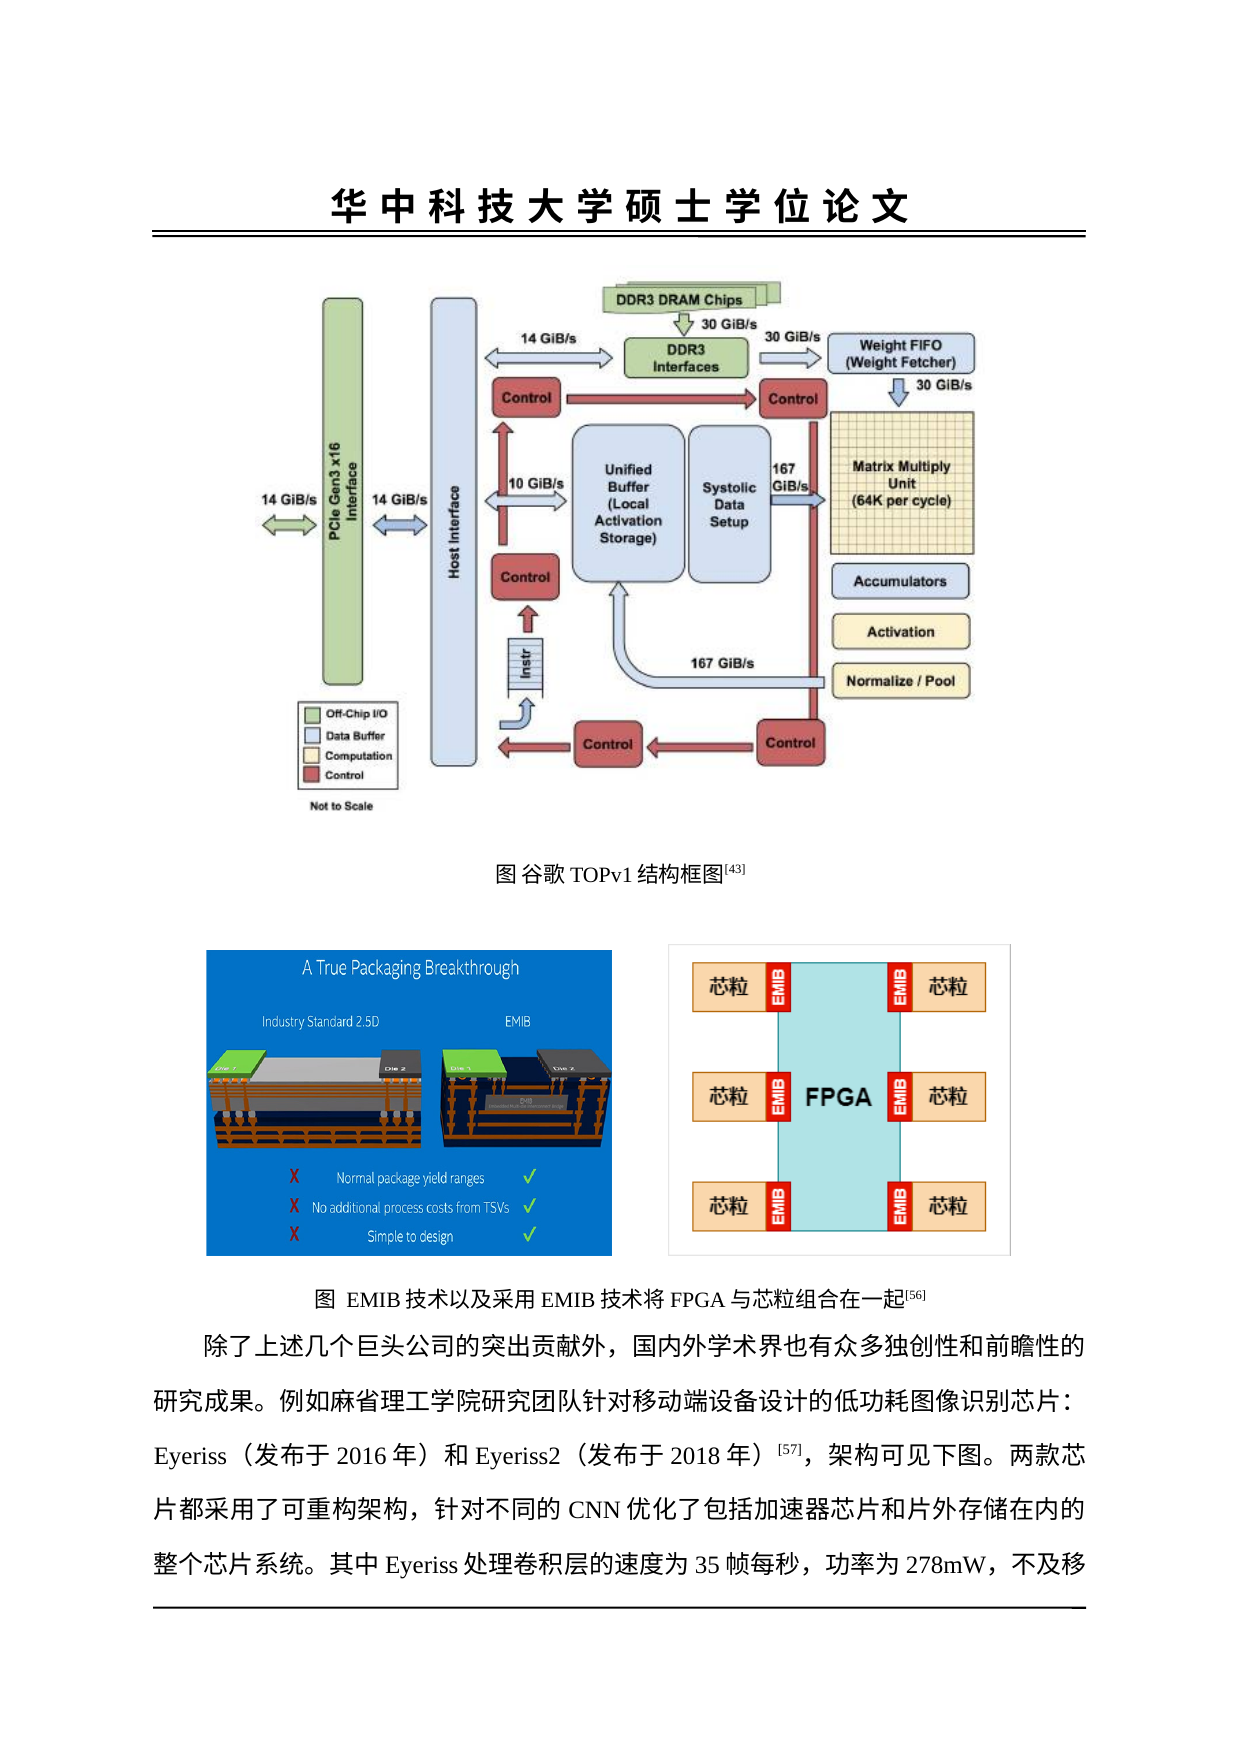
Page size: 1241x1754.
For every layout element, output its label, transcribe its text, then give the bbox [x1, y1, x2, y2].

text 图 EMIB技术以及采用EMIB技术将FPGA与芯粒组合在一起[56] [153, 1282, 1087, 1314]
text 图 谷歌TOPv1结构框图[43] [153, 857, 1087, 889]
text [153, 1327, 1087, 1580]
picture [668, 944, 1034, 1256]
picture [206, 950, 612, 1256]
picture [254, 265, 986, 831]
